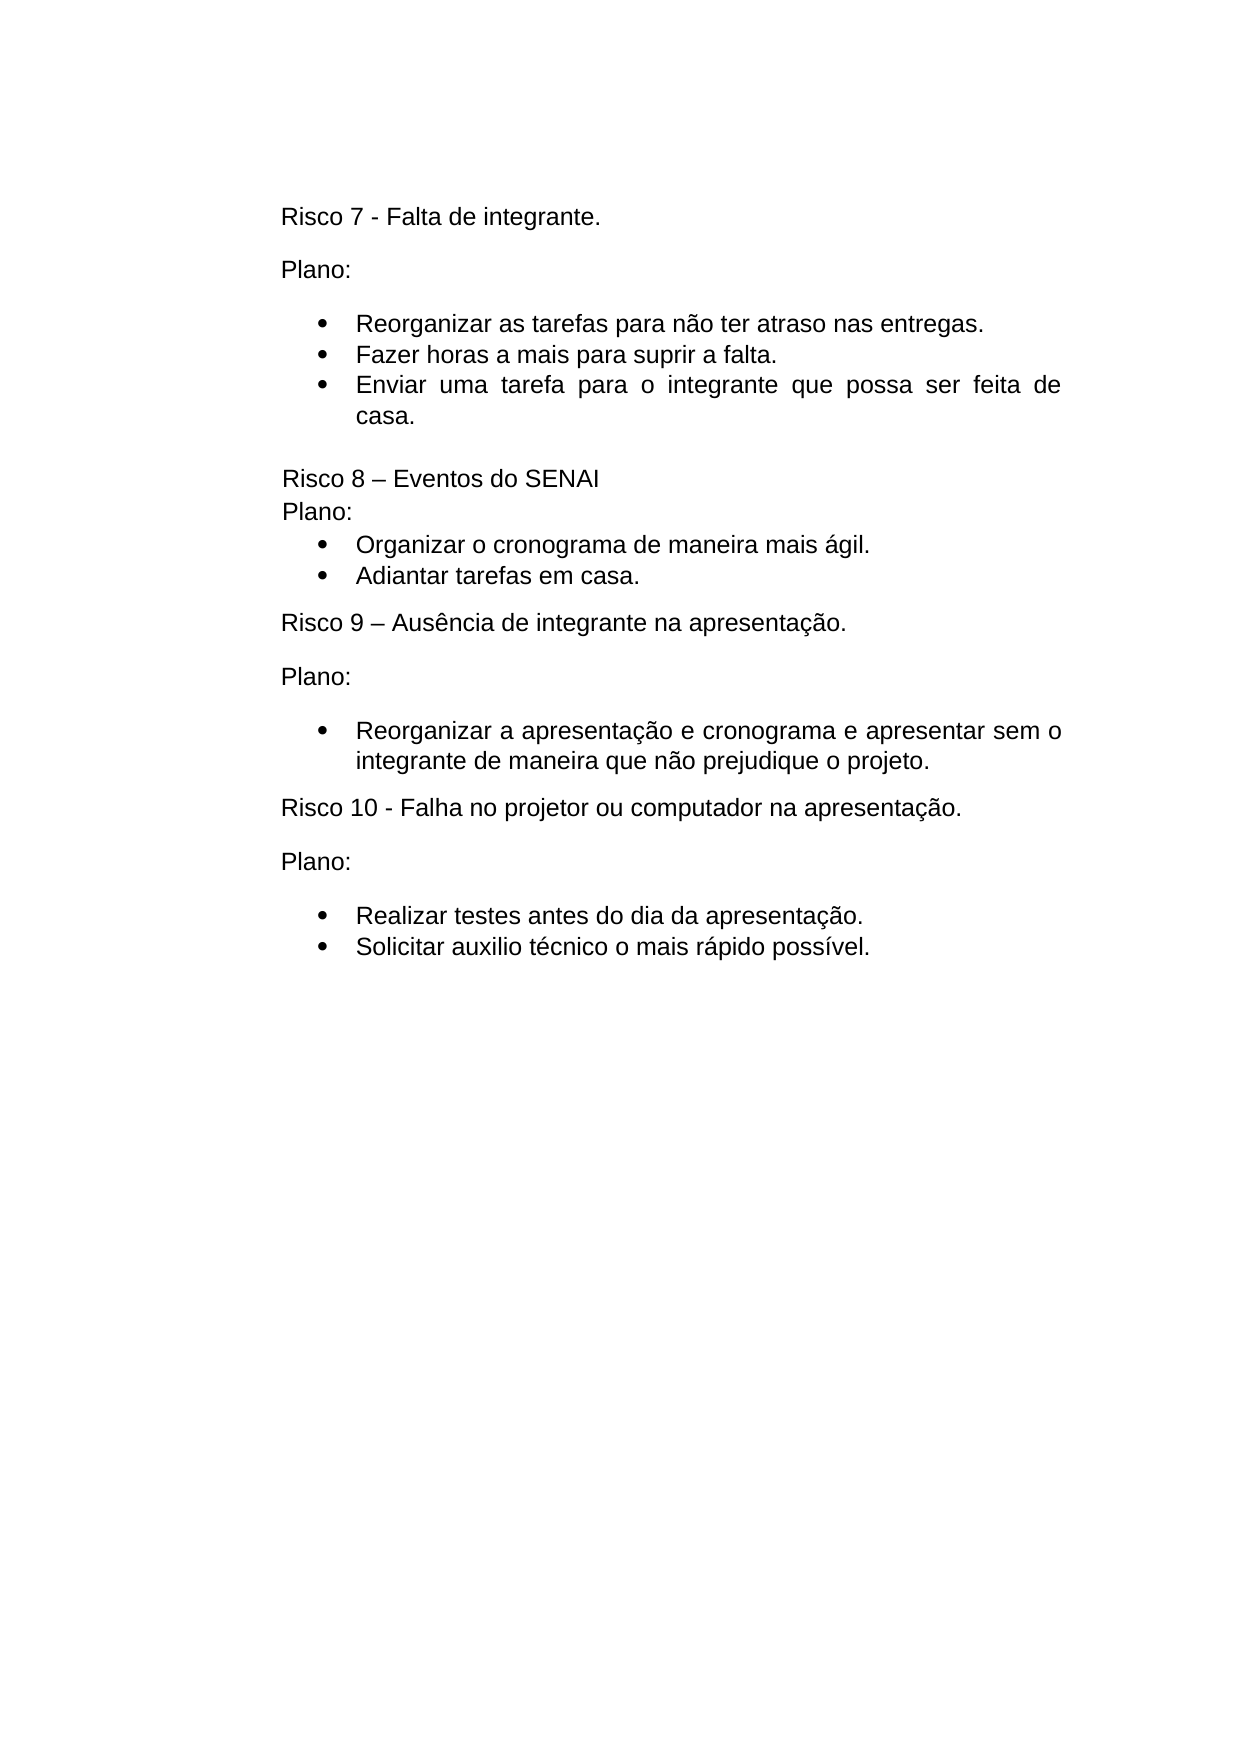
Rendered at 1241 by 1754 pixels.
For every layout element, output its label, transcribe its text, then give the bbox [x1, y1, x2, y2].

list Fazer horas a mais para suprir a falta. [318, 340, 1063, 368]
text Plano: [281, 255, 1063, 284]
list Reorganizar a apresentação e cronograma e apresentar sem o integrante de maneira que não prejudique o projeto. [318, 716, 1063, 775]
list Risco 8 – Eventos do SENAI [282, 464, 1063, 493]
text Risco 10 - Falha no projetor ou computador na apresentação. [281, 793, 1063, 822]
list Organizar o cronograma de maneira mais ágil. [318, 530, 1063, 559]
list Realizar testes antes do dia da apresentação. [318, 901, 1063, 930]
list Enviar uma tarefa para o integrante que possa ser feita de casa. [318, 370, 1063, 429]
text Plano: [281, 847, 1063, 876]
text Risco 7 - Falta de integrante. [281, 201, 1063, 230]
list Solicitar auxilio técnico o mais rápido possível. [318, 931, 1063, 960]
list Plano: [282, 497, 1063, 526]
text Plano: [281, 662, 1063, 691]
list Adiantar tarefas em casa. [318, 561, 1063, 589]
list Reorganizar as tarefas para não ter atraso nas entregas. [318, 309, 1063, 338]
text Risco 9 – Ausência de integrante na apresentação. [281, 608, 1063, 637]
